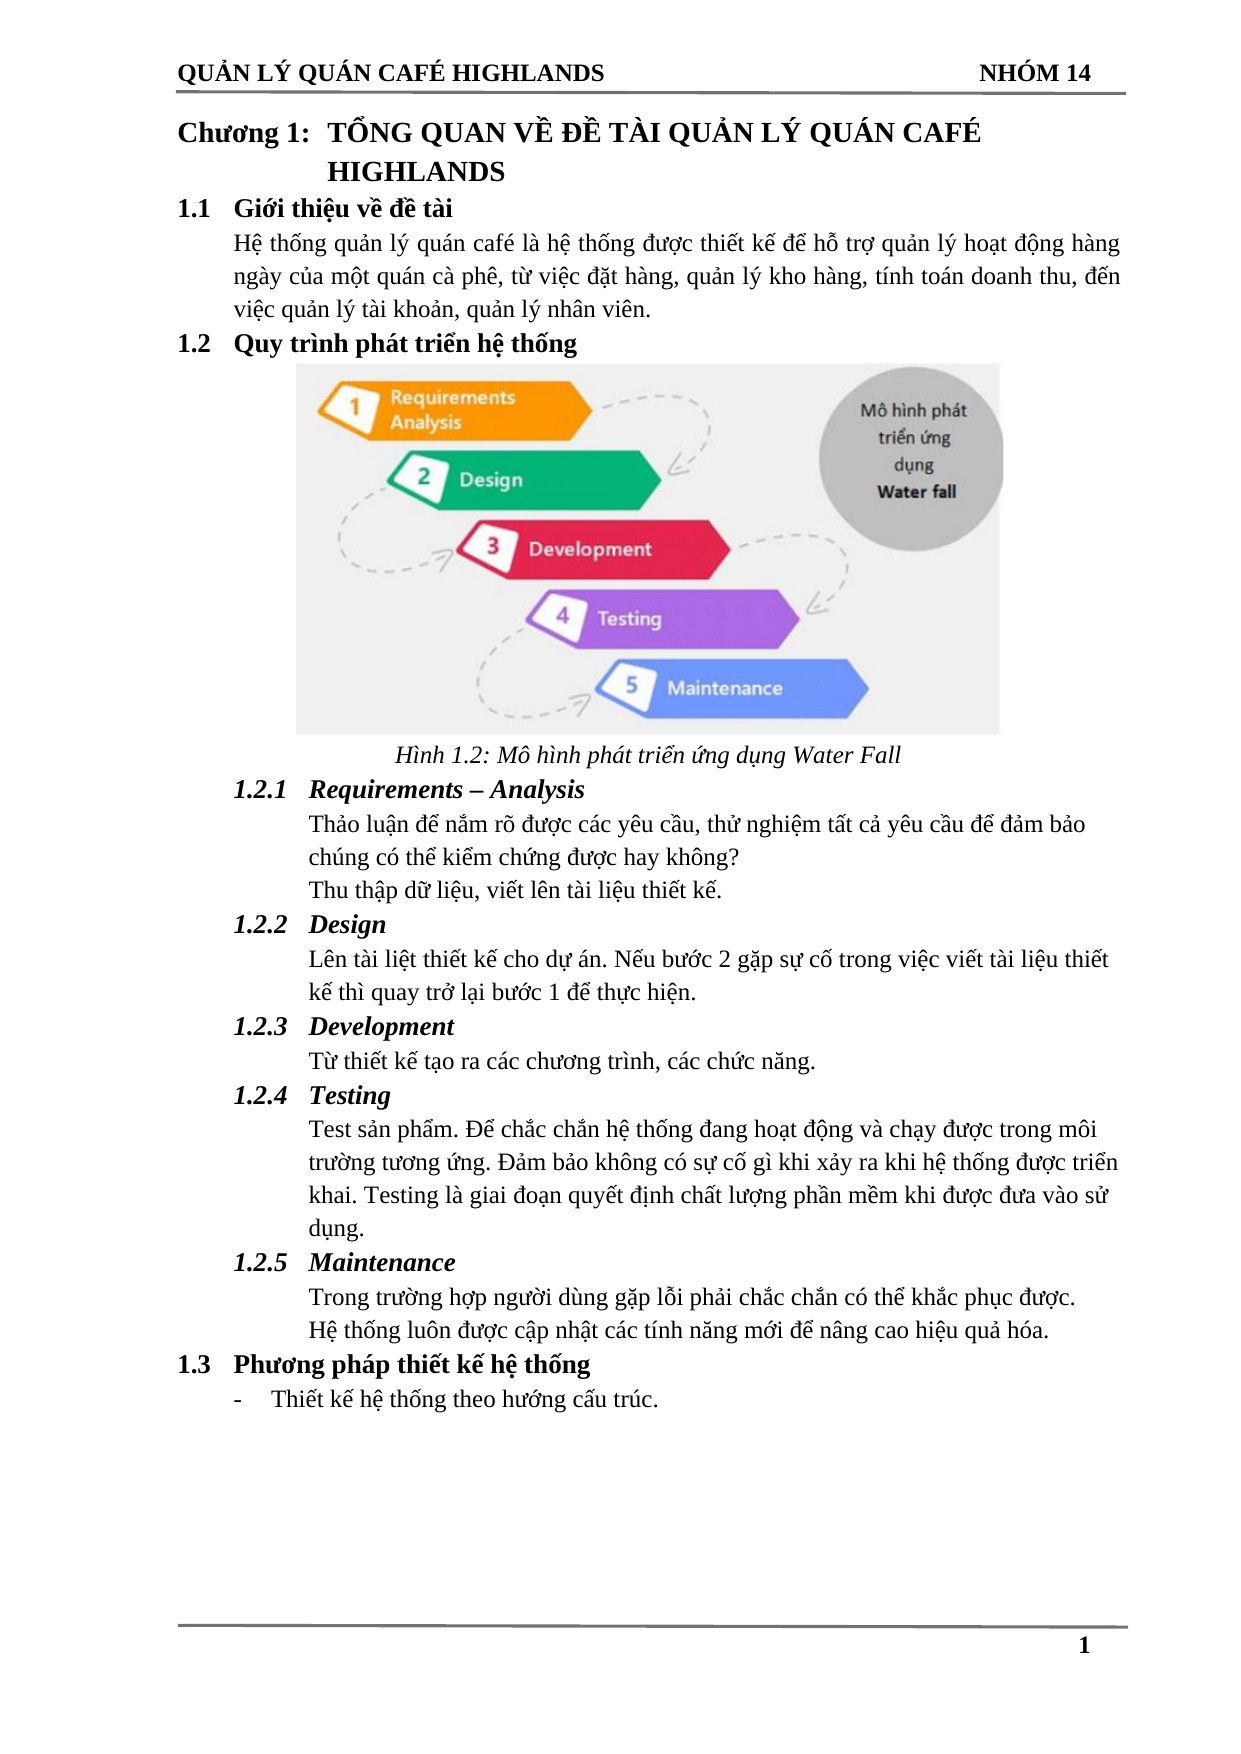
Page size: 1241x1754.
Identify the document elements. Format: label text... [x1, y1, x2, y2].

list Thu thập dữ liệu, viết lên tài liệu thiết kế. [308, 875, 1122, 904]
list Phương pháp thiết kế hệ thống [177, 1348, 1122, 1379]
list Hệ thống luôn được cập nhật các tính năng mới để nâng cao hiệu quả hóa. [308, 1315, 1122, 1344]
list Development [233, 1010, 1122, 1041]
list Lên tài liệt thiết kế cho dự án. Nếu bước 2 gặp sự cố trong việc viết tài liệu thiết kế thì quay trở lại bước 1 để thực hiện. [308, 944, 1122, 1006]
list Thiết kế hệ thống theo hướng cấu trúc. [233, 1384, 1122, 1413]
list Test sản phẩm. Để chắc chắn hệ thống đang hoạt động và chạy được trong môi trường tương ứng. Đảm bảo không có sự cố gì khi xảy ra khi hệ thống được triển khai. Testing là giai đoạn quyết định chất lượng phần mềm khi được đưa vào sử dụng. [308, 1114, 1122, 1242]
list Requirements – Analysis [233, 773, 1122, 804]
list Maintenance [233, 1247, 1122, 1278]
list Hình 1.2: Mô hình phát triển ứng dụng Water Fall [177, 740, 1122, 769]
list Từ thiết kế tạo ra các chương trình, các chức năng. [308, 1046, 1122, 1074]
list Giới thiệu về đề tài [177, 192, 1122, 223]
picture [295, 362, 1004, 736]
list TỔNG QUAN VỀ ĐỀ TÀI QUẢN LÝ QUÁN CAFÉ HIGHLANDS [177, 115, 1122, 187]
list Hệ thống quản lý quán café là hệ thống được thiết kế để hỗ trợ quản lý hoạt động hàng ngày của một quán cà phê, từ việc đặt hàng, quản lý kho hàng, tính toán doanh thu, đến việc quản lý tài khoản, quản lý nhân viên. [233, 228, 1122, 323]
list Trong trường hợp người dùng gặp lỗi phải chắc chắn có thể khắc phục được. [308, 1282, 1122, 1311]
list Design [233, 908, 1122, 939]
list Thảo luận để nắm rõ được các yêu cầu, thử nghiệm tất cả yêu cầu để đảm bảo chúng có thể kiểm chứng được hay không? [308, 809, 1122, 871]
list Testing [233, 1079, 1122, 1110]
list Quy trình phát triển hệ thống [177, 327, 1122, 358]
